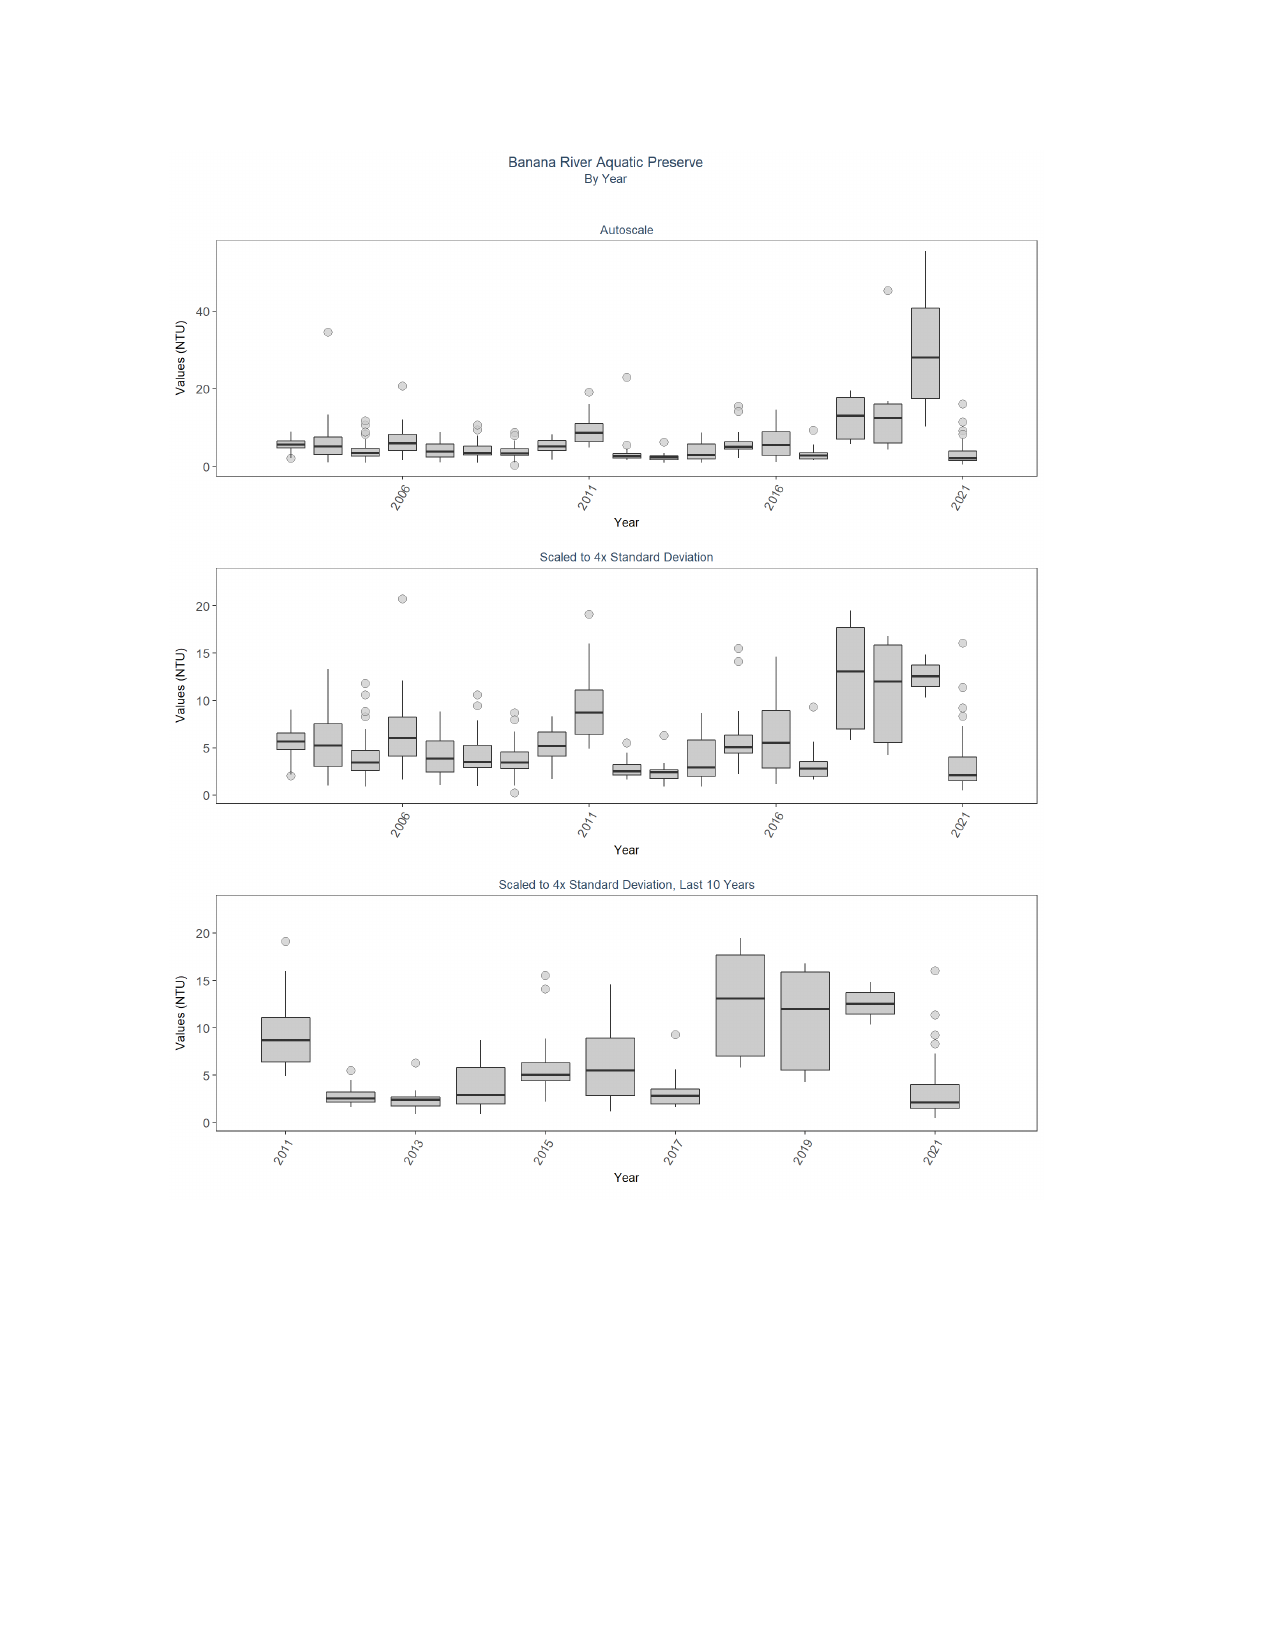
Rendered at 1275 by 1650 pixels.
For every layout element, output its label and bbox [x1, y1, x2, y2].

picture [168, 150, 1044, 1200]
